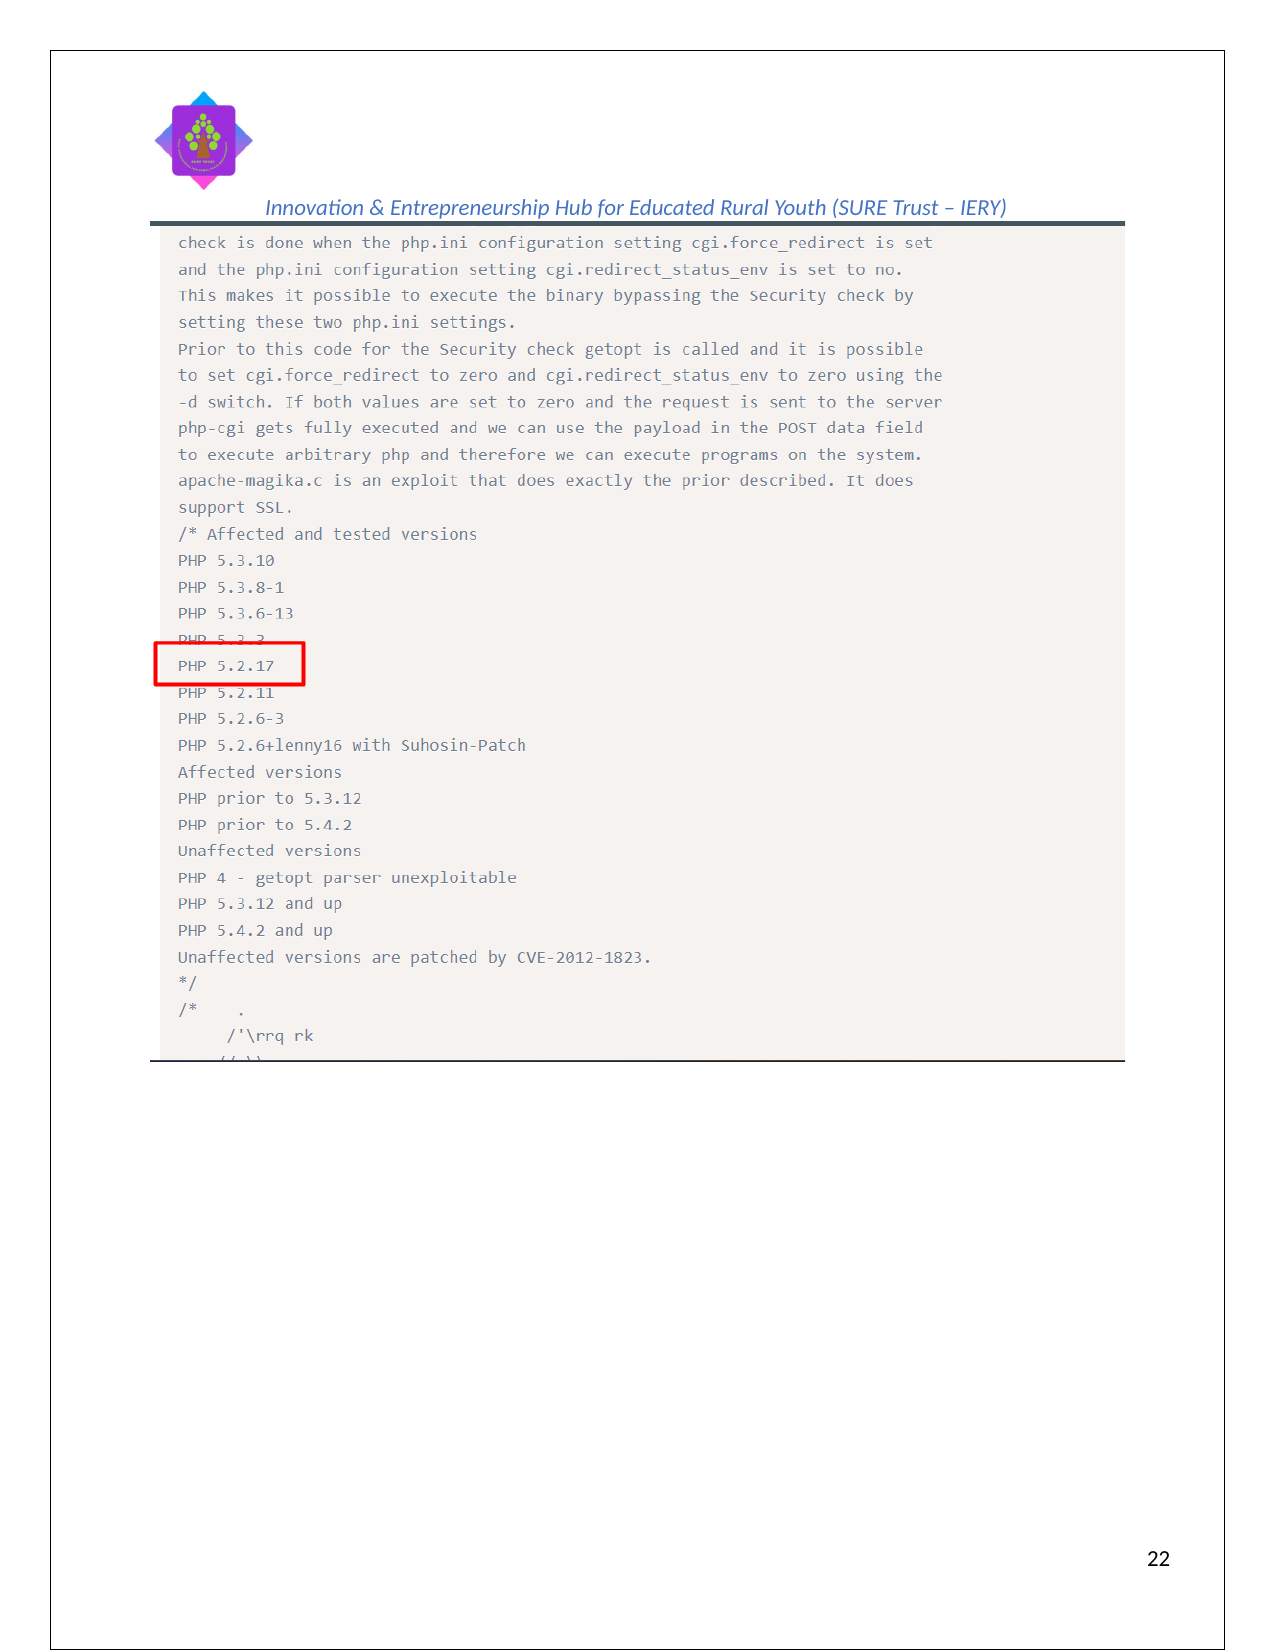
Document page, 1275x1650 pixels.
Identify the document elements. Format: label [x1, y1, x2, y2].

picture [150, 88, 255, 194]
picture [150, 221, 1125, 1062]
